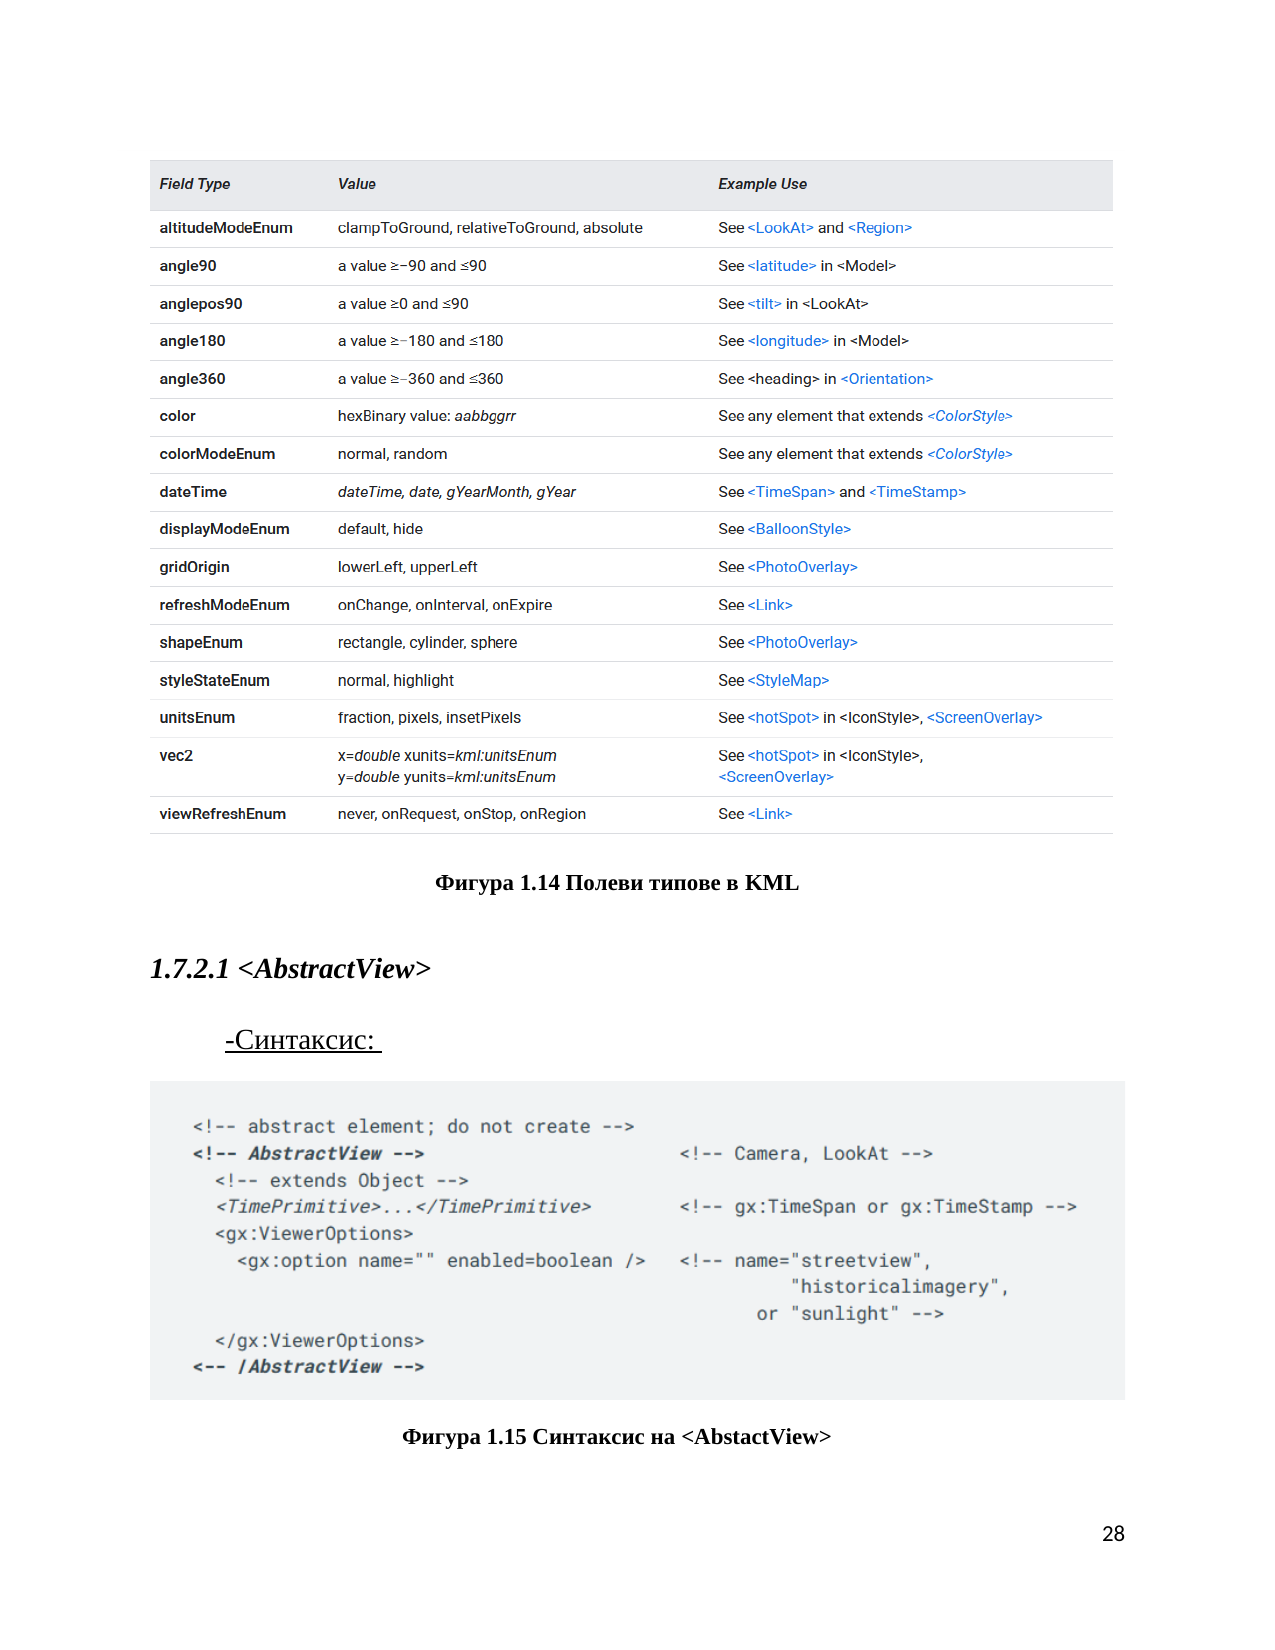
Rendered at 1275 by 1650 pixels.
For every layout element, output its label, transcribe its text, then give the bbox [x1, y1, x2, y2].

text -Синтаксис: [150, 1021, 1125, 1057]
picture [150, 1081, 1125, 1400]
subtitle 1.7.2.1 <AbstractView> [150, 950, 1125, 986]
picture [117, 150, 1125, 840]
